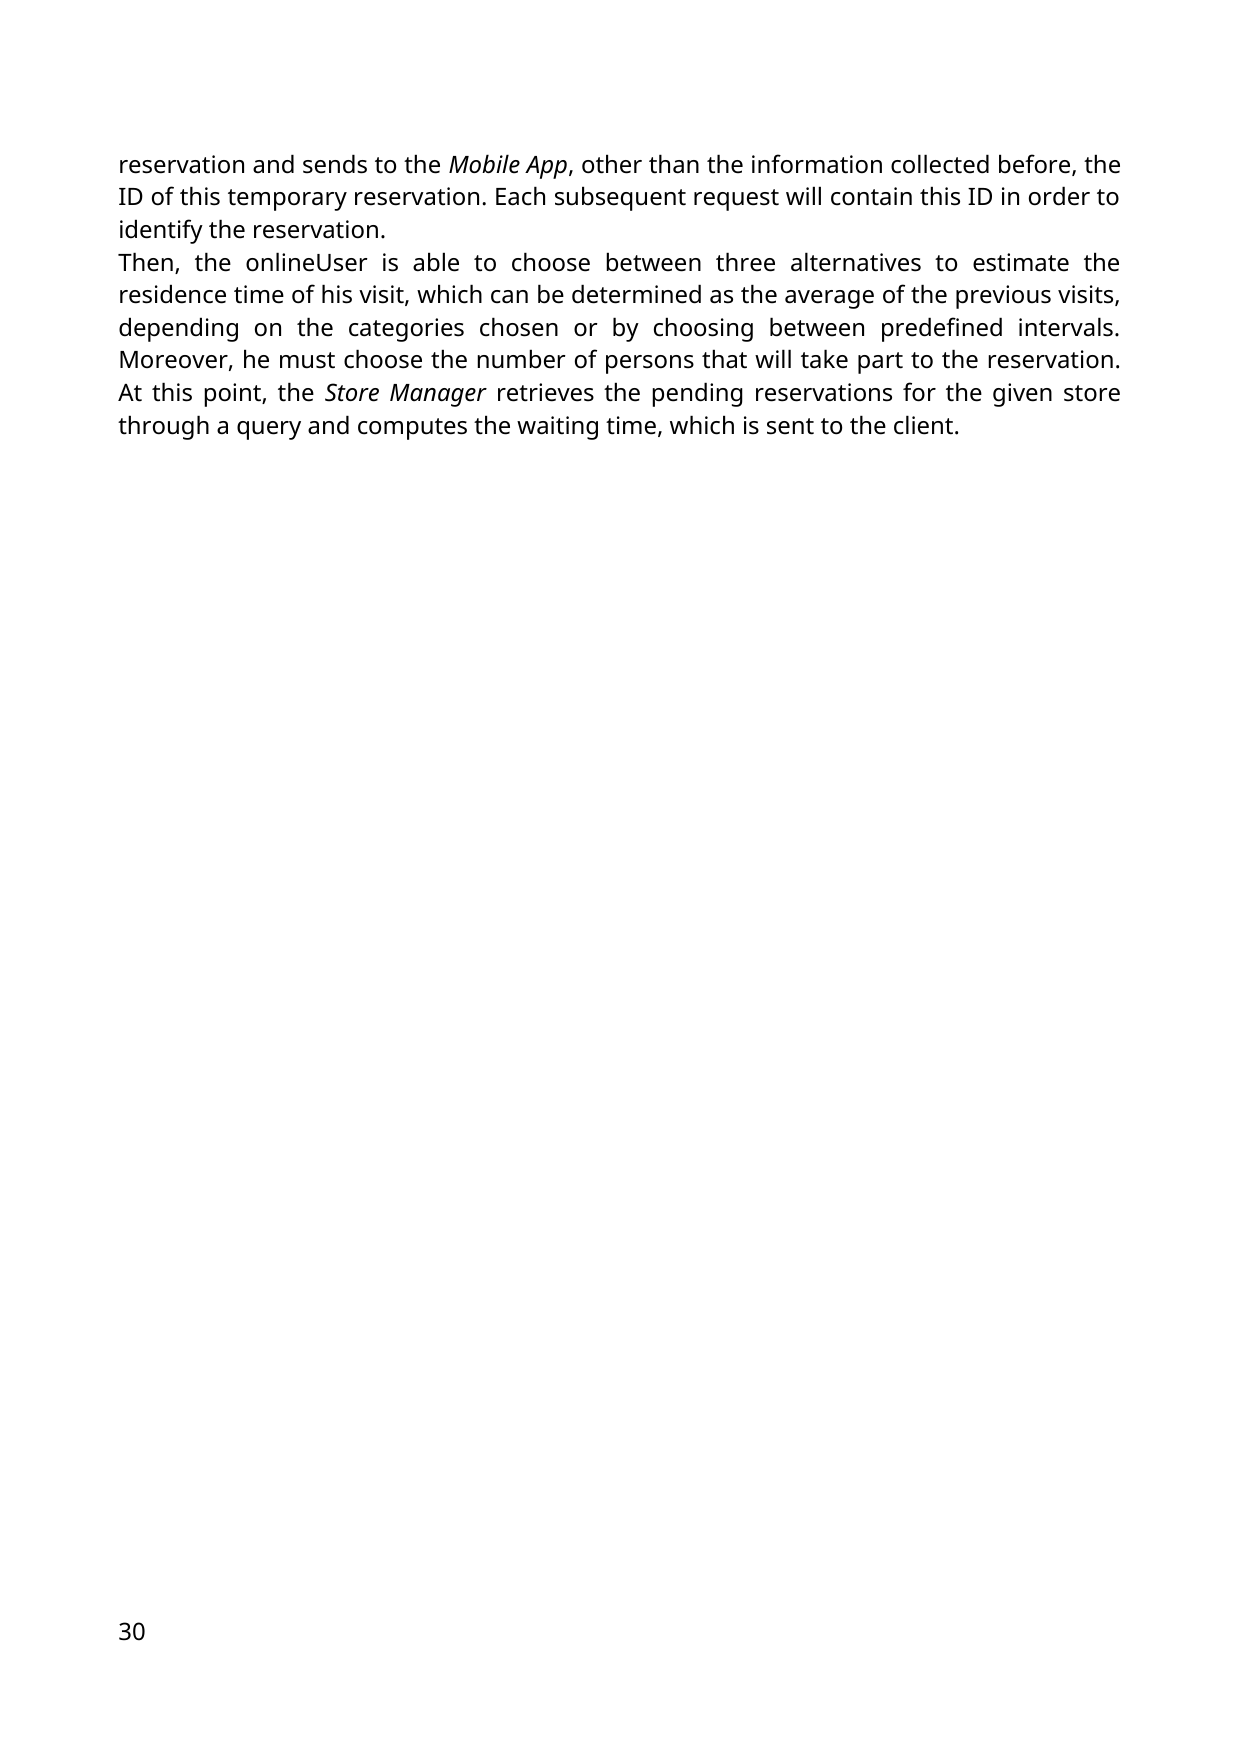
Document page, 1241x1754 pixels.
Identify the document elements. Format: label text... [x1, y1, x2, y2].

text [118, 148, 1122, 245]
text Then, the onlineUser is able to choose between three alternatives to estimate the residence time of his visit, which can be determined as the average of the previous visits, depending on the categories chosen or by choosing between predefined intervals. Moreover, he must choose the number of persons that will take part to the reservation. At this point, the Store Manager retrieves the pending reservations for the given store through a query and computes the waiting time, which is sent to the client. [118, 245, 1122, 441]
